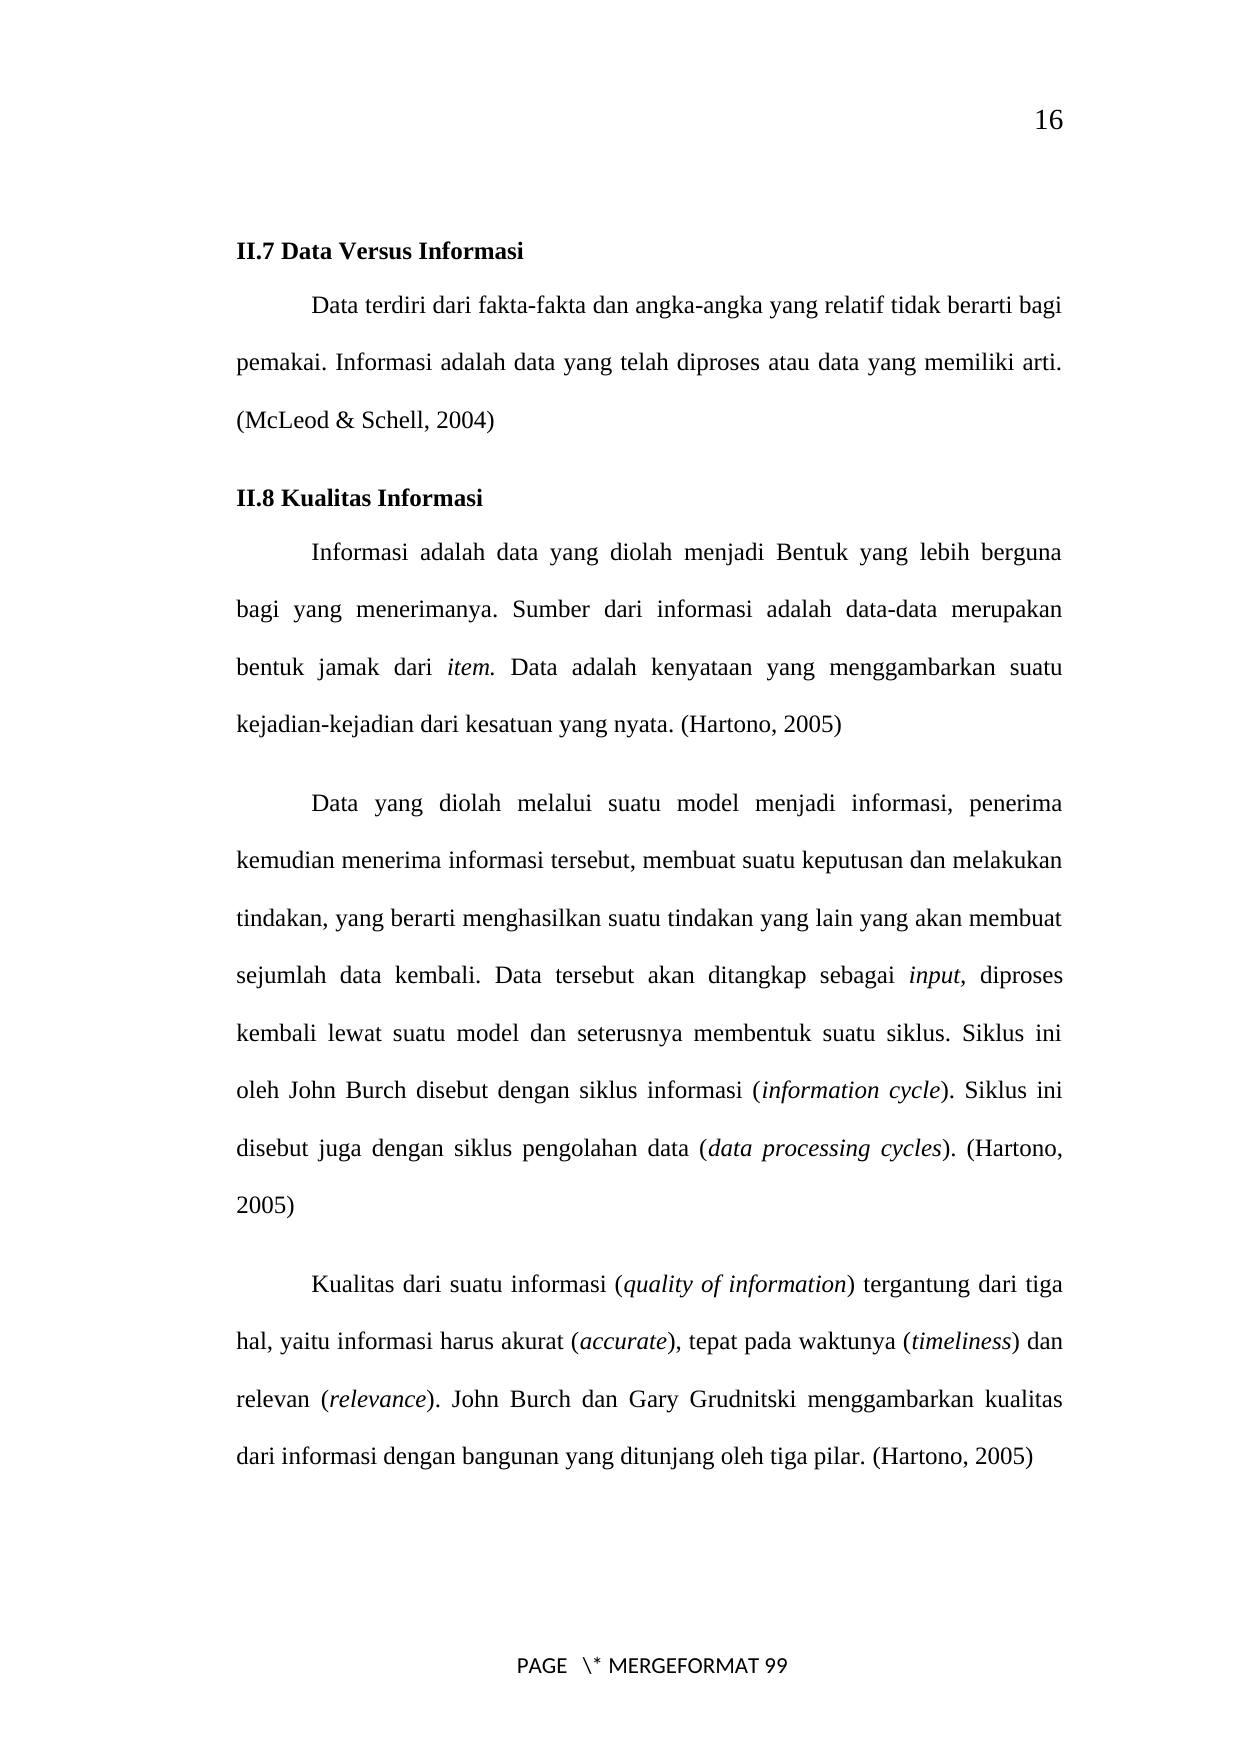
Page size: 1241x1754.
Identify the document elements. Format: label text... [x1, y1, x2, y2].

subtitle Data Versus Informasi [236, 236, 1063, 265]
text Data yang diolah melalui suatu model menjadi informasi, penerima kemudian menerima informasi tersebut, membuat suatu keputusan dan melakukan tindakan, yang berarti menghasilkan suatu tindakan yang lain yang akan membuat sejumlah data kembali. Data tersebut akan ditangkap sebagai input, diproses kembali lewat suatu model dan seterusnya membentuk suatu siklus. Siklus ini oleh John Burch disebut dengan siklus informasi (information cycle). Siklus ini disebut juga dengan siklus pengolahan data (data processing cycles). (Hartono, 2005) [236, 788, 1063, 1219]
text Kualitas dari suatu informasi (quality of information) tergantung dari tiga hal, yaitu informasi harus akurat (accurate), tepat pada waktunya (timeliness) dan relevan (relevance). John Burch dan Gary Grudnitski menggambarkan kualitas dari informasi dengan bangunan yang ditunjang oleh tiga pilar. (Hartono, 2005) [236, 1269, 1063, 1470]
text Data terdiri dari fakta-fakta dan angka-angka yang relatif tidak berarti bagi pemakai. Informasi adalah data yang telah diproses atau data yang memiliki arti. (McLeod & Schell, 2004) [236, 290, 1063, 434]
text Informasi adalah data yang diolah menjadi Bentuk yang lebih berguna bagi yang menerimanya. Sumber dari informasi adalah data-data merupakan bentuk jamak dari item. Data adalah kenyataan yang menggambarkan suatu kejadian-kejadian dari kesatuan yang nyata. (Hartono, 2005) [236, 537, 1063, 738]
subtitle Kualitas Informasi [236, 483, 1063, 512]
